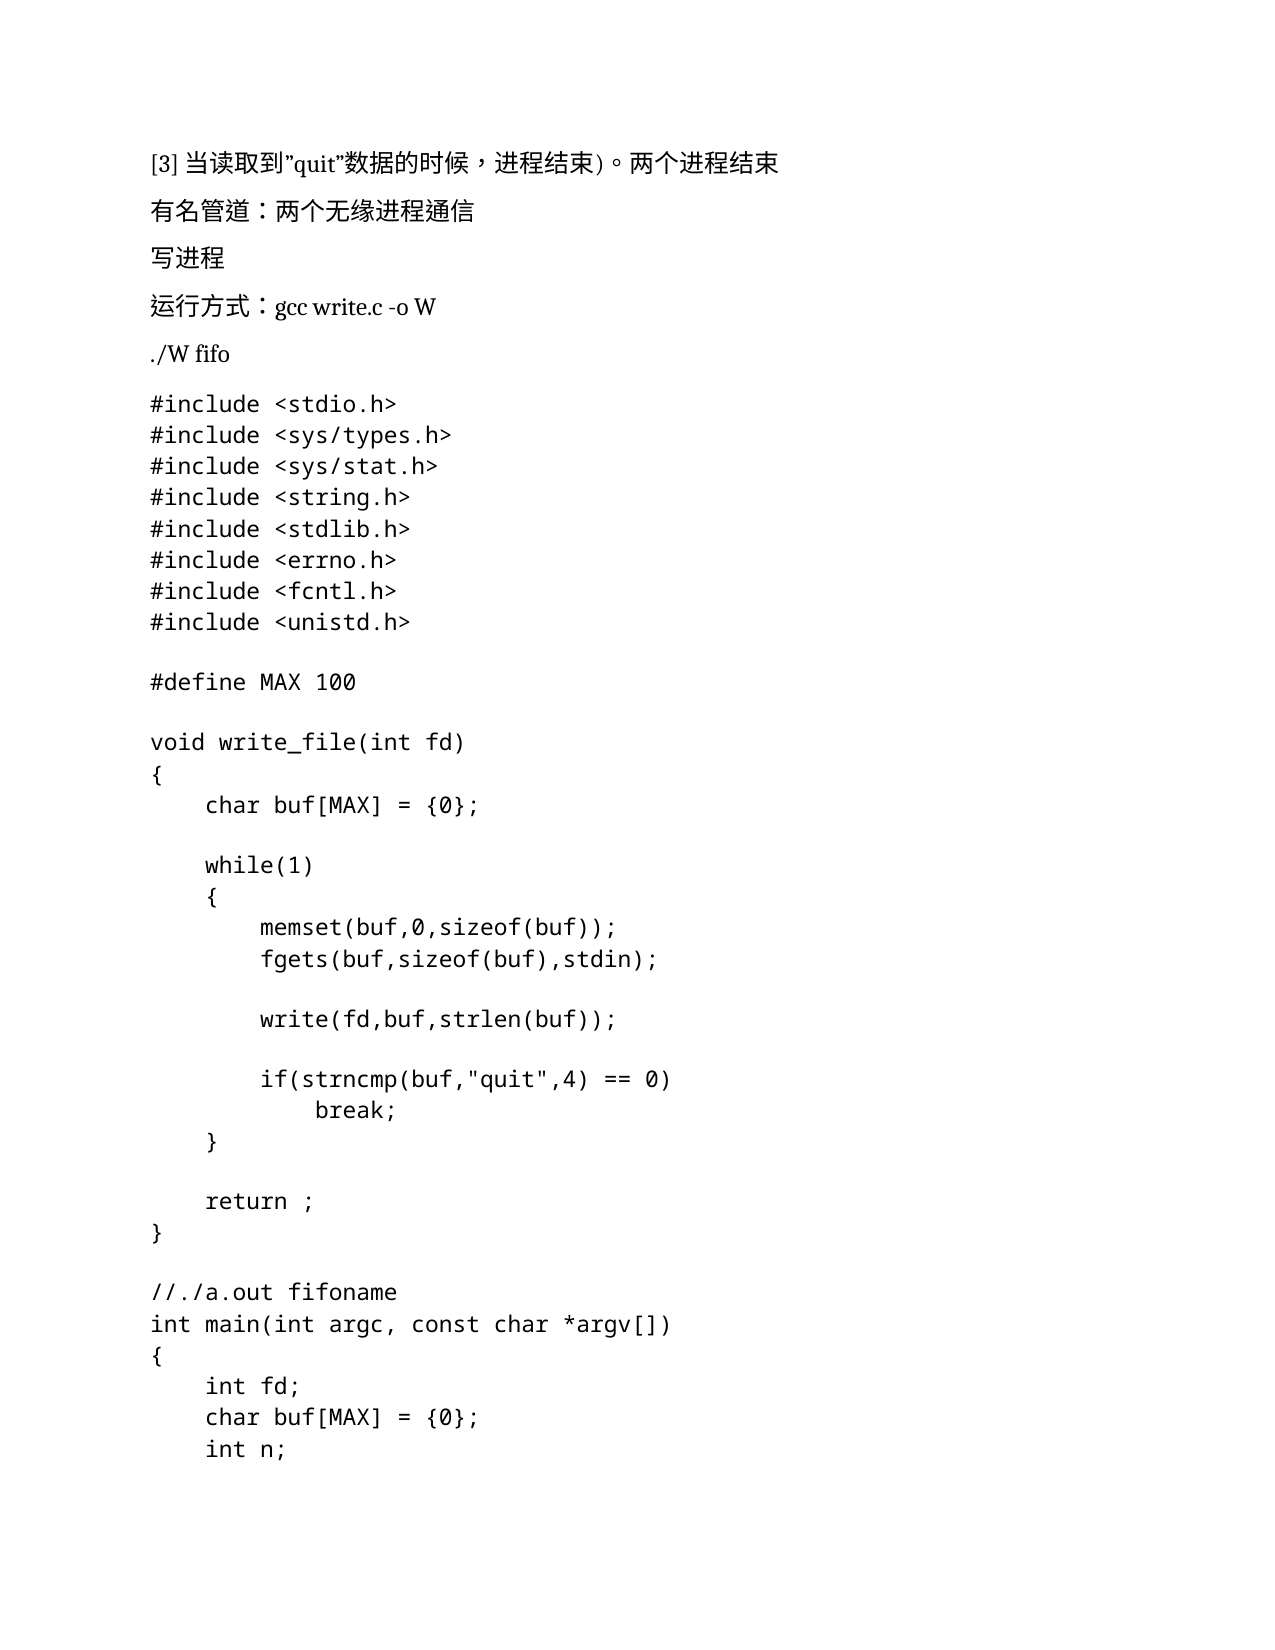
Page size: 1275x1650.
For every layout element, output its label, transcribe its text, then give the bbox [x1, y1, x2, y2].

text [150, 387, 1125, 1492]
text 写进程 [150, 245, 1125, 274]
text 有名管道：两个无缘进程通信 [150, 197, 1125, 226]
text ./W fifo [150, 340, 1125, 369]
text 运行方式：gcc write.c -o W [150, 292, 1125, 321]
text [3] 当读取到”quit”数据的时候，进程结束)。两个进程结束 [150, 150, 1125, 179]
